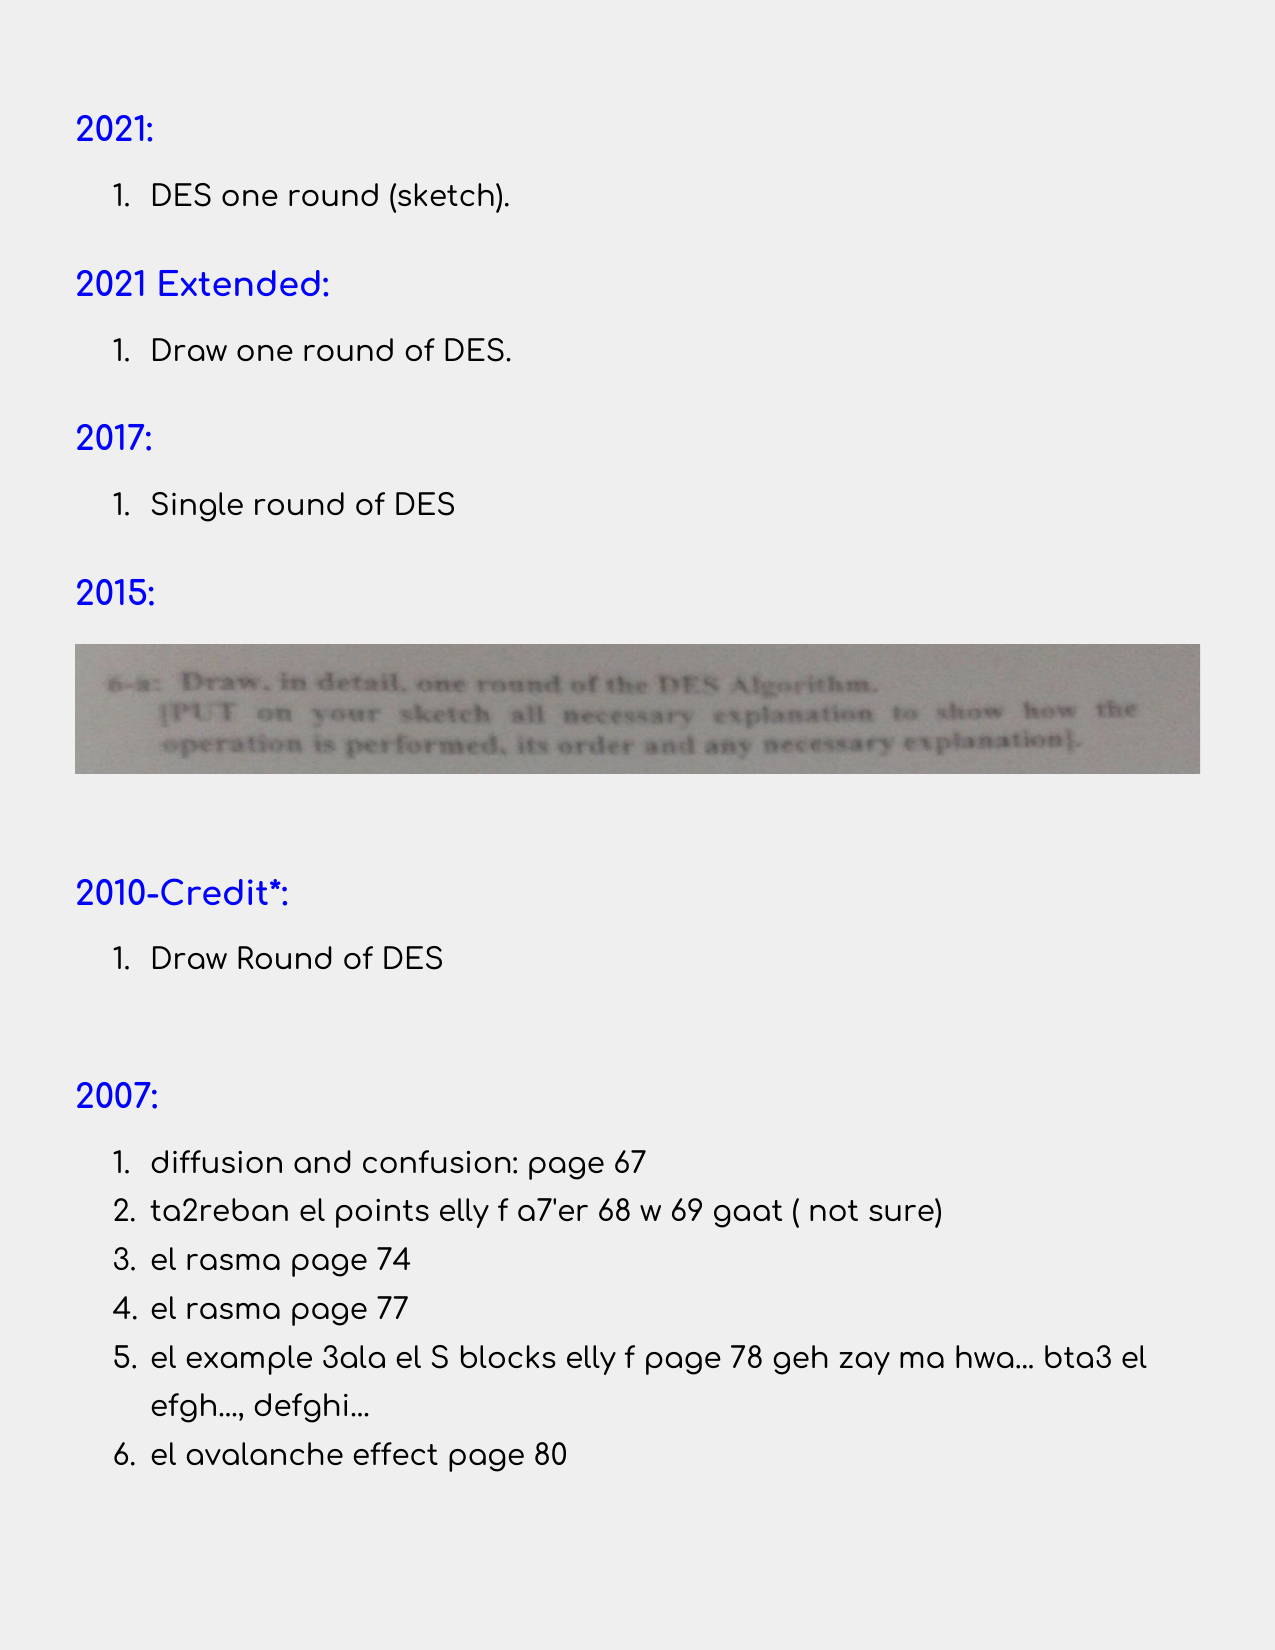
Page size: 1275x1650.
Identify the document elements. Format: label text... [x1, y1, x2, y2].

list ta2reban el points elly f a7'er 68 w 69 gaat ( not sure) [112, 1196, 1200, 1228]
subtitle 2010-Credit*: [75, 876, 1200, 913]
subtitle 2017: [75, 421, 1200, 459]
subtitle 2021 Extended: [75, 267, 1200, 304]
subtitle 2015: [75, 576, 1200, 613]
list el example 3ala el S blocks elly f page 78 geh zay ma hwa... bta3 el efgh..., defghi... [112, 1342, 1200, 1423]
subtitle 2007: [75, 1079, 1200, 1116]
list DES one round (sketch). [112, 181, 1200, 213]
list diffusion and confusion: page 67 [112, 1147, 1200, 1180]
picture [75, 644, 1200, 774]
list Draw one round of DES. [112, 335, 1200, 368]
list Single round of DES [112, 490, 1200, 522]
list el rasma page 74 [112, 1245, 1200, 1277]
subtitle 2021: [75, 112, 1200, 150]
list Draw Round of DES [112, 944, 1200, 977]
list el rasma page 77 [112, 1293, 1200, 1326]
list el avalanche effect page 80 [112, 1440, 1200, 1472]
